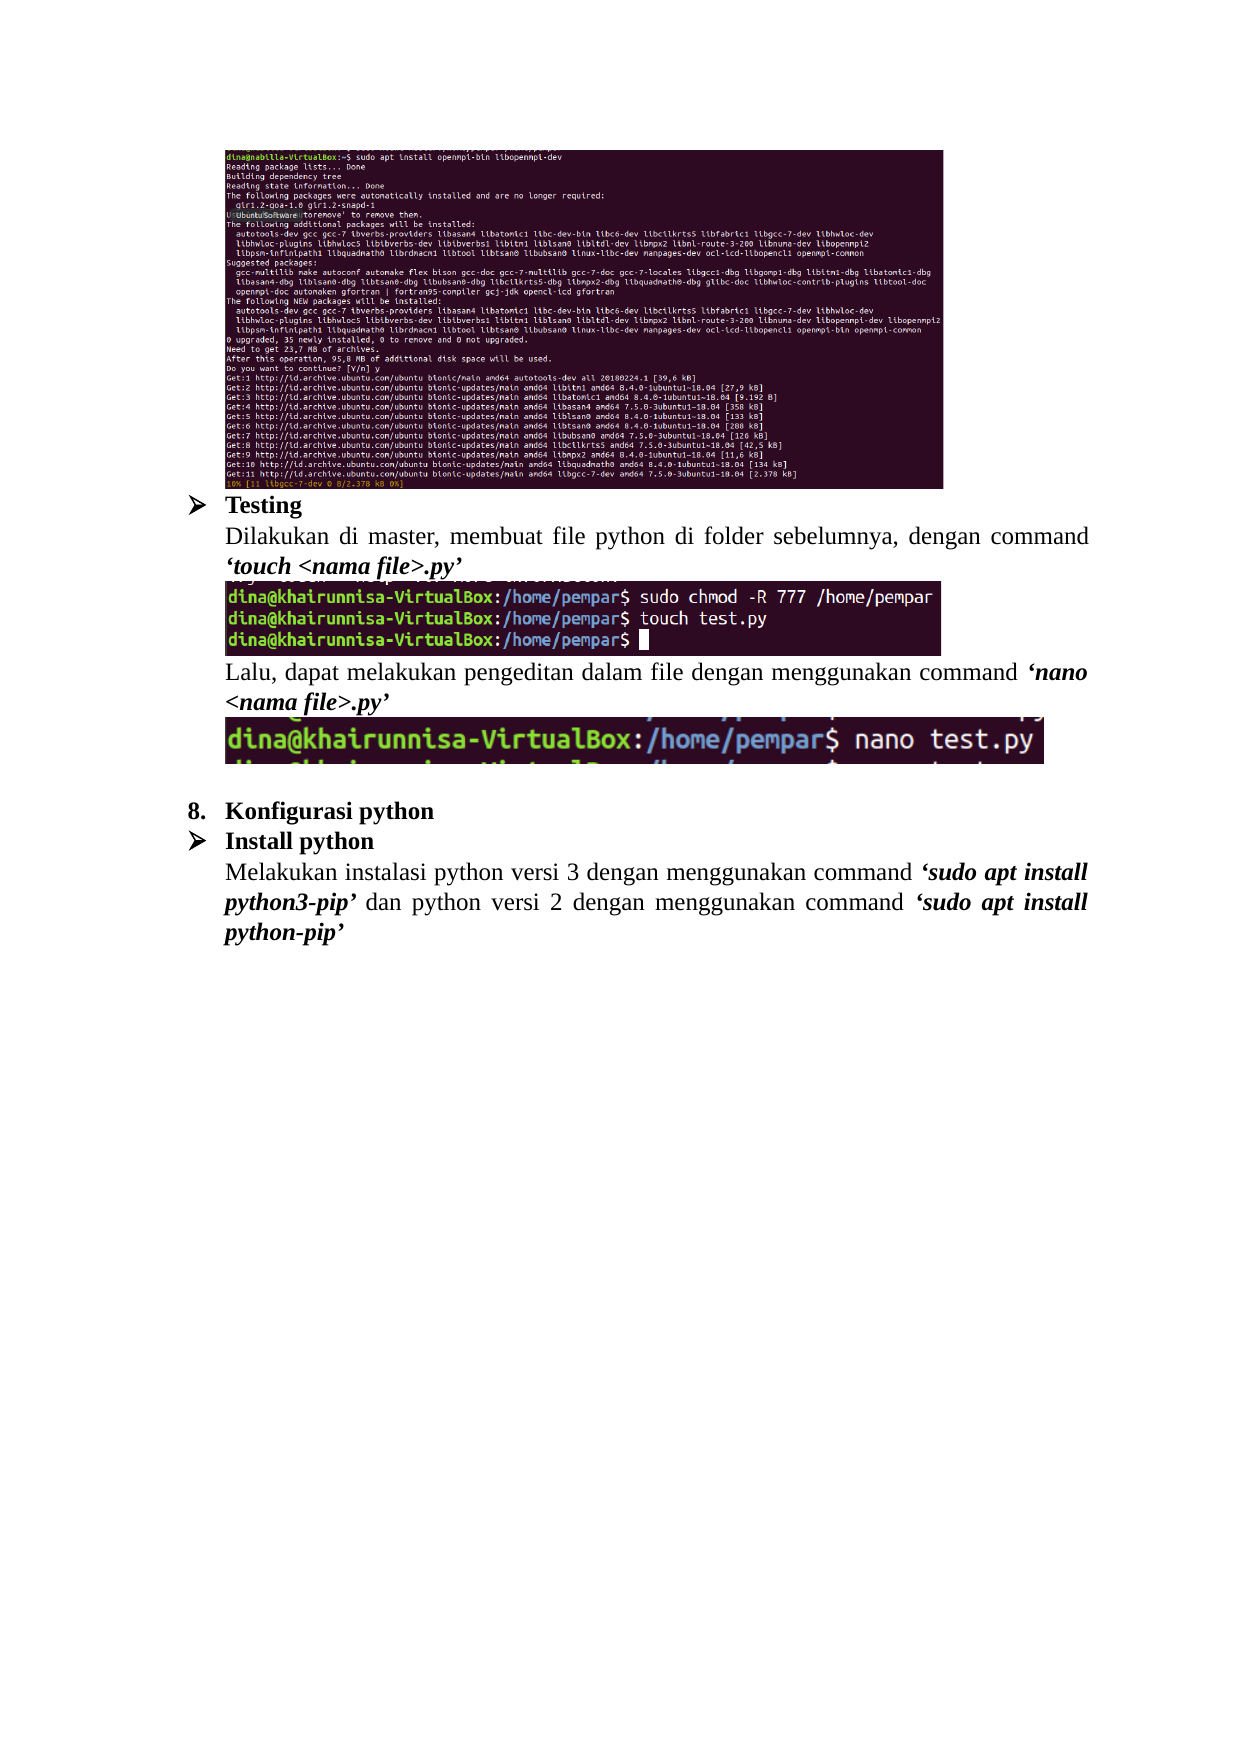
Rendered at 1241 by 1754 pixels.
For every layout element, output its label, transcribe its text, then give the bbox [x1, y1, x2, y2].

list Lalu, dapat melakukan pengeditan dalam file dengan menggunakan command ‘nano <nama file>.py’ [225, 657, 1090, 716]
list Melakukan instalasi python versi 3 dengan menggunakan command ‘sudo apt install python3-pip’ dan python versi 2 dengan menggunakan command ‘sudo apt install python-pip’ [225, 857, 1090, 946]
list Dilakukan di master, membuat file python di folder sebelumnya, dengan command ‘touch <nama file>.py’ [225, 521, 1090, 580]
picture [225, 717, 1044, 764]
list Testing [187, 491, 1090, 519]
list Install python [187, 826, 1090, 855]
picture [225, 581, 942, 656]
picture [225, 150, 944, 489]
list Konfigurasi python [187, 796, 1090, 824]
